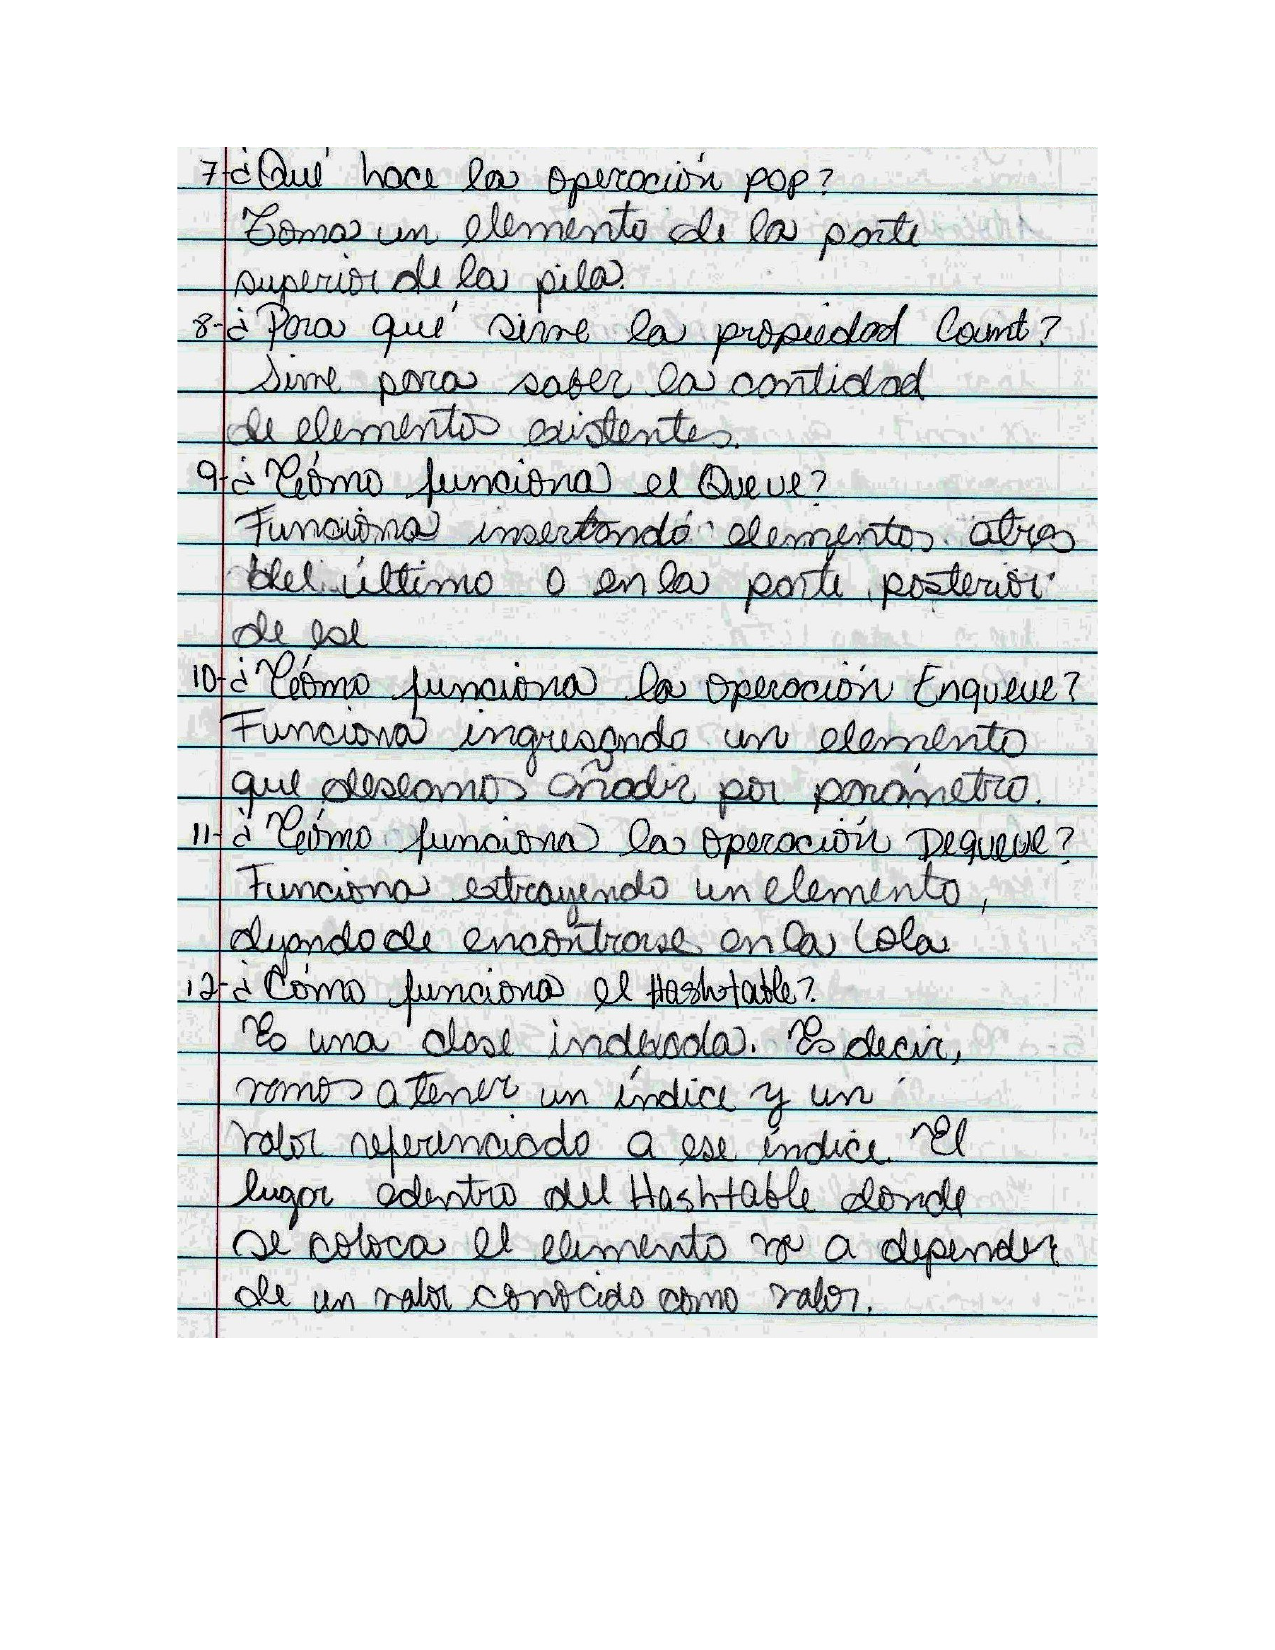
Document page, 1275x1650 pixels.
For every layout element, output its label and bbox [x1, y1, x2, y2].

picture [177, 147, 1098, 1338]
